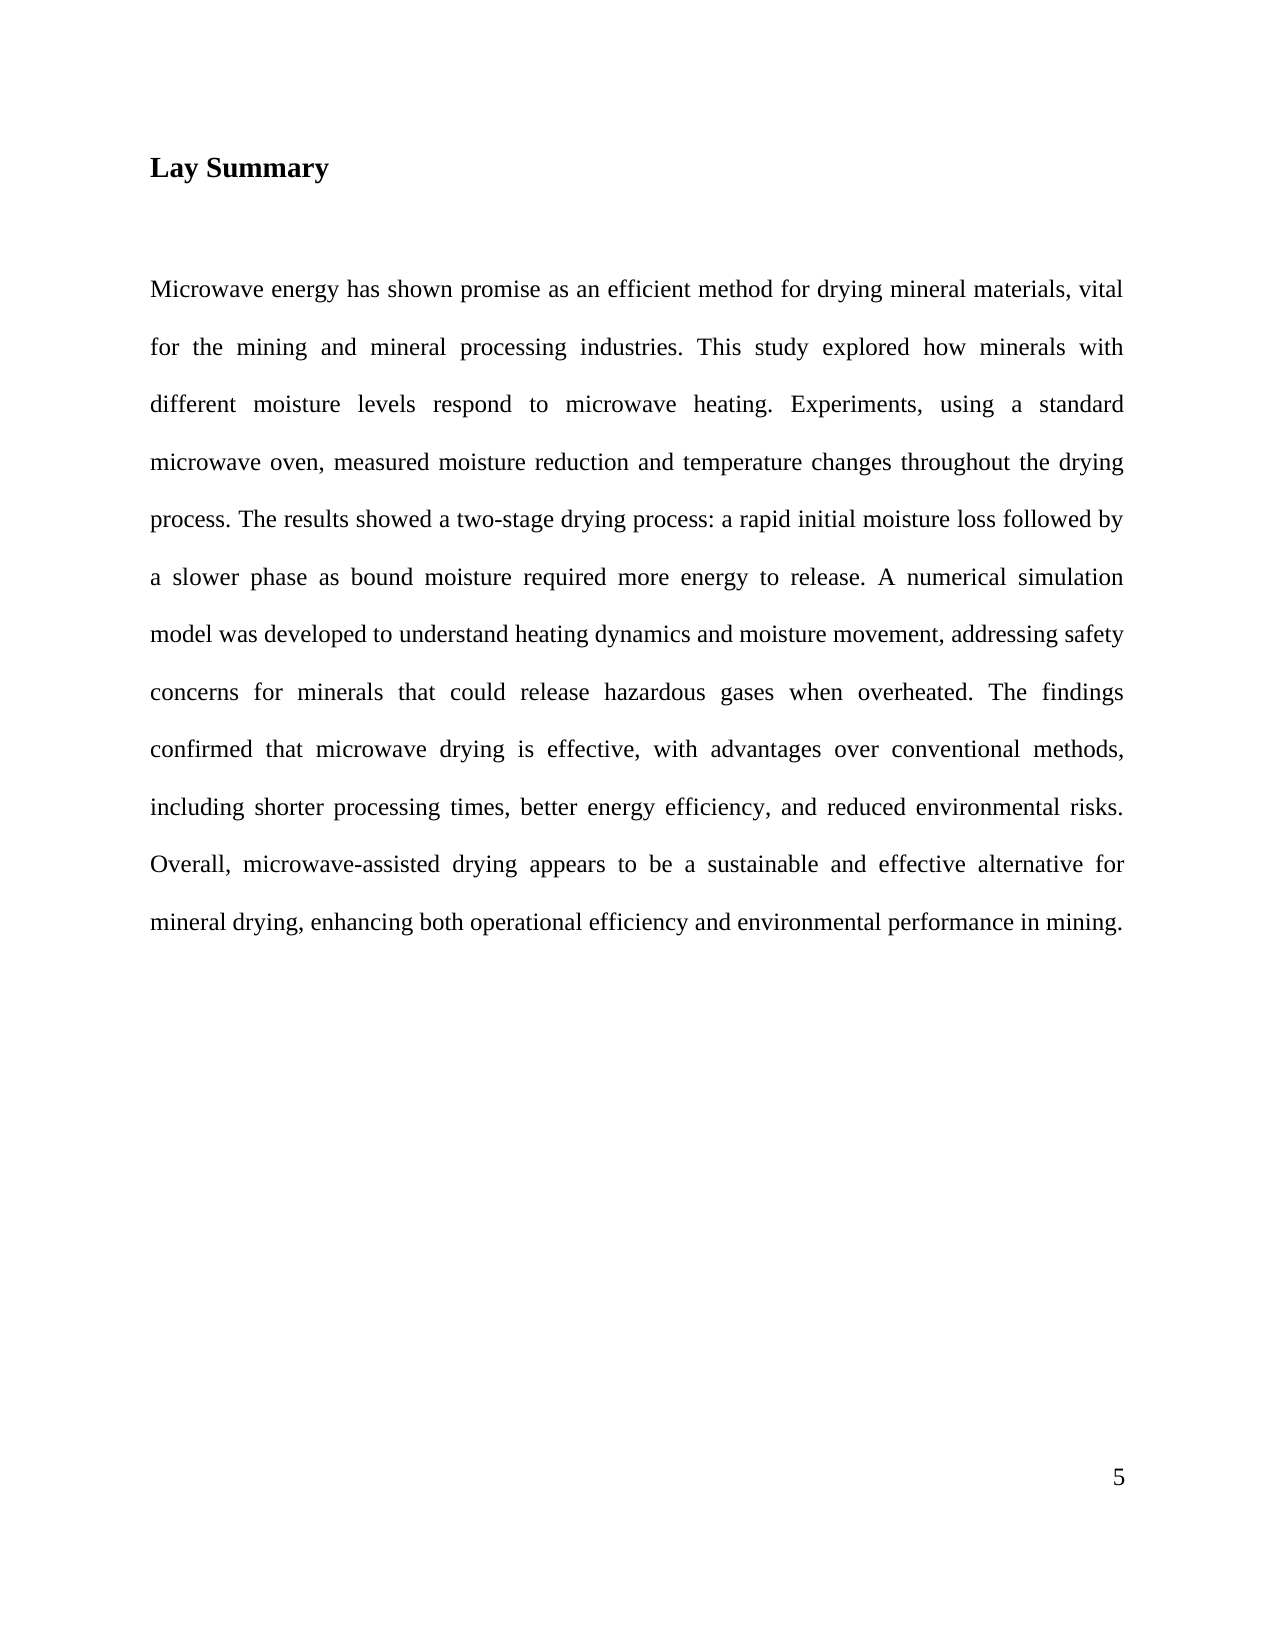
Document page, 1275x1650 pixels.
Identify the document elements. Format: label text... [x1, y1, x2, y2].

text Microwave energy has shown promise as an efficient method for drying mineral materials, vital for the mining and mineral processing industries. This study explored how minerals with different moisture levels respond to microwave heating. Experiments, using a standard microwave oven, measured moisture reduction and temperature changes throughout the drying process. The results showed a two-stage drying process: a rapid initial moisture loss followed by a slower phase as bound moisture required more energy to release. A numerical simulation model was developed to understand heating dynamics and moisture movement, addressing safety concerns for minerals that could release hazardous gases when overheated. The findings confirmed that microwave drying is effective, with advantages over conventional methods, including shorter processing times, better energy efficiency, and reduced environmental risks. Overall, microwave-assisted drying appears to be a sustainable and effective alternative for mineral drying, enhancing both operational efficiency and environmental performance in mining. [150, 274, 1125, 936]
subtitle Lay Summary [150, 150, 1125, 183]
